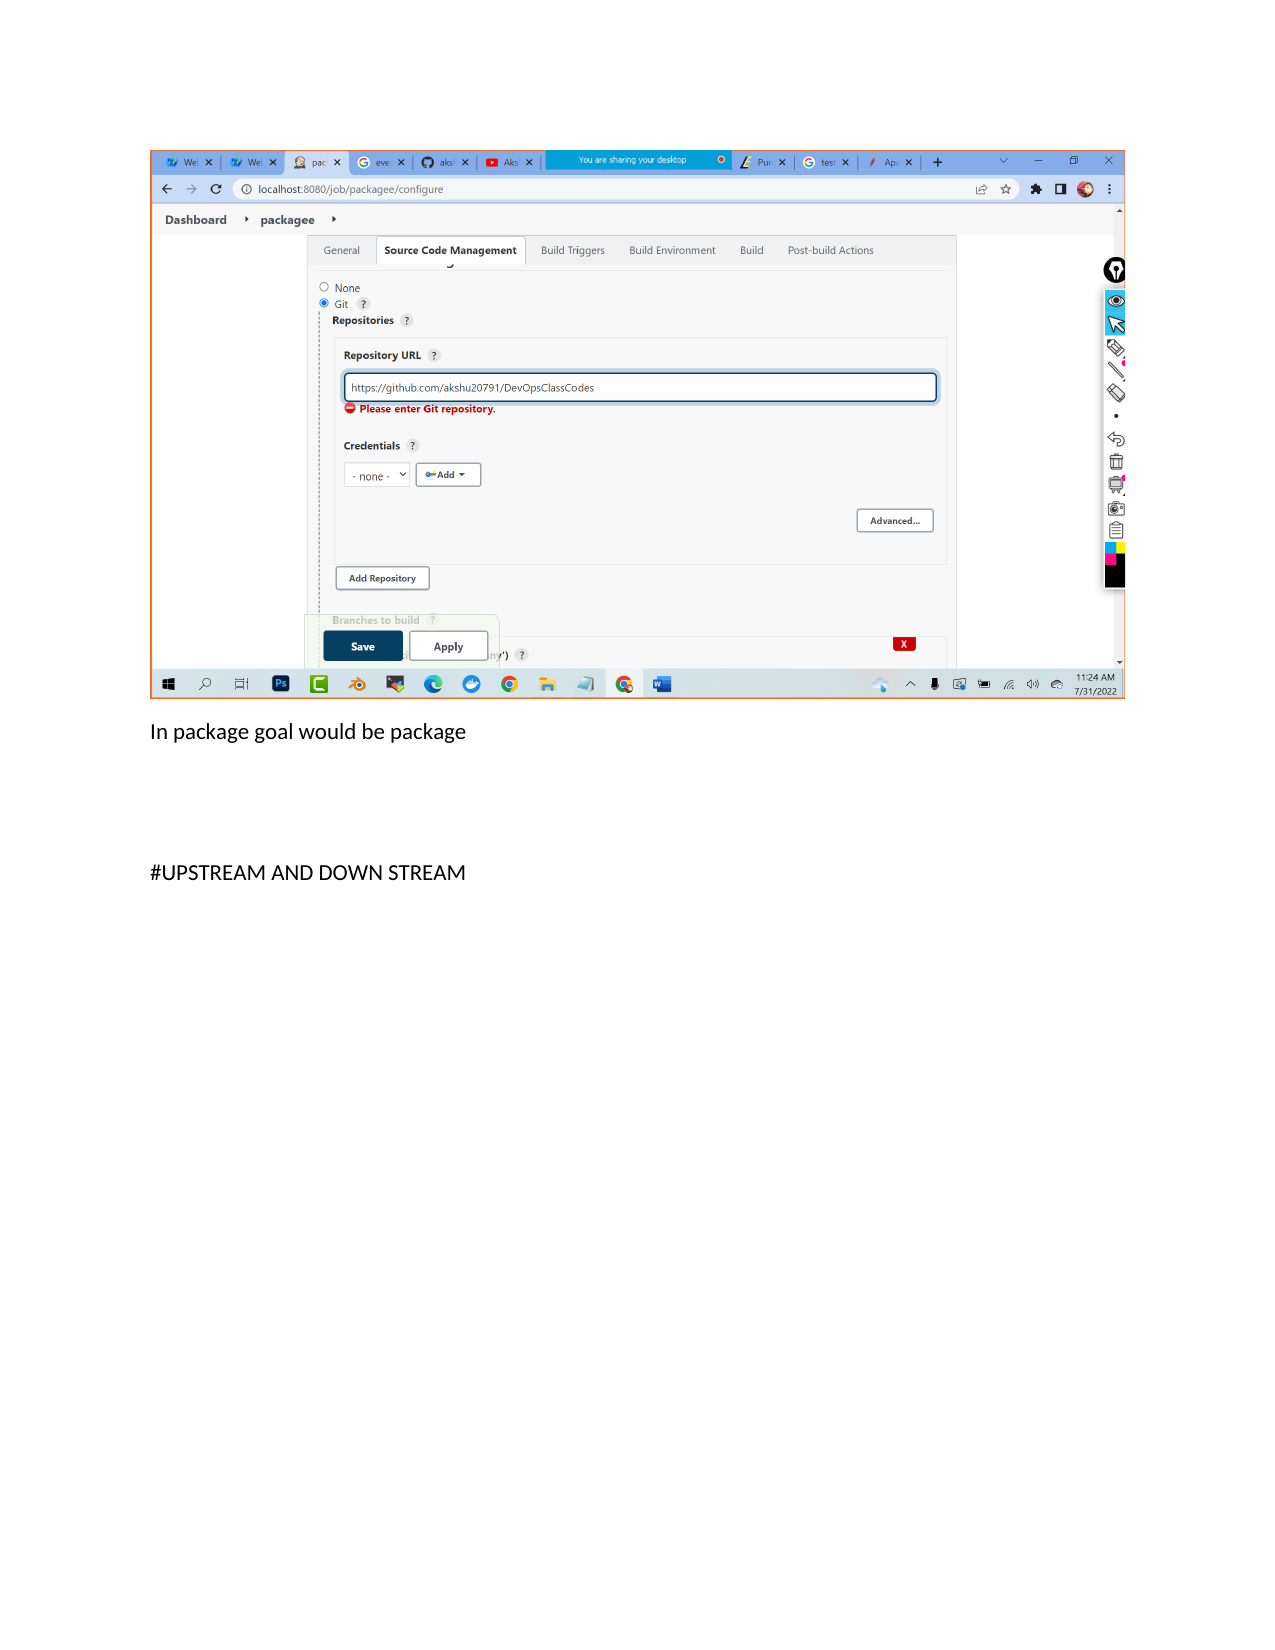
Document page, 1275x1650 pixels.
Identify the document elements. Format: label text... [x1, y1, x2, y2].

picture [150, 150, 1125, 699]
text In package goal would be package [150, 717, 1125, 745]
text #UPSTREAM AND DOWN STREAM [150, 858, 1125, 886]
